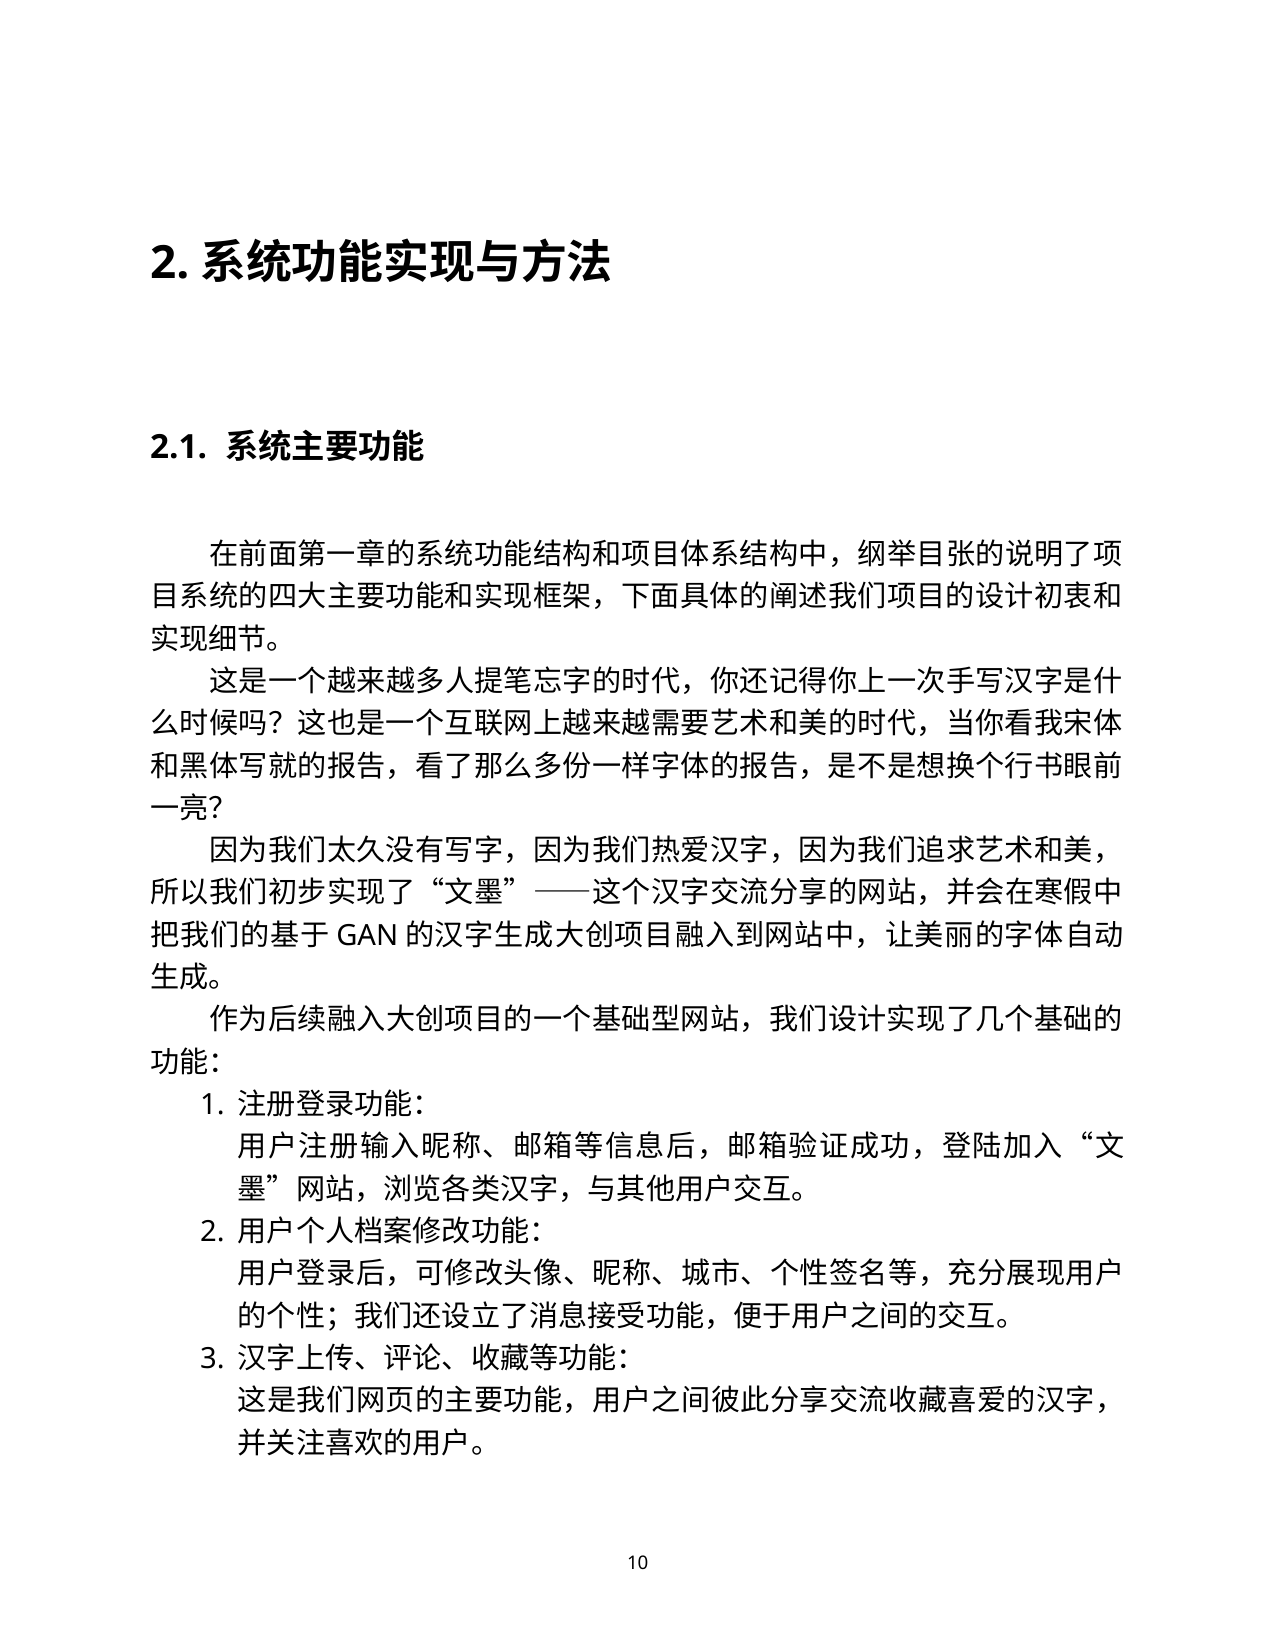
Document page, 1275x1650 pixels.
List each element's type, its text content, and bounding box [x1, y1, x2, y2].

text 在前面第一章的系统功能结构和项目体系结构中，纲举目张的说明了项目系统的四大主要功能和实现框架，下面具体的阐述我们项目的设计初衷和实现细节。 [150, 531, 1125, 657]
list 用户登录后，可修改头像、昵称、城市、个性签名等，充分展现用户的个性；我们还设立了消息接受功能，便于用户之间的交互。 [237, 1250, 1125, 1334]
list 用户注册输入昵称、邮箱等信息后，邮箱验证成功，登陆加入“文墨”网站，浏览各类汉字，与其他用户交互。 [237, 1123, 1125, 1207]
text 这是一个越来越多人提笔忘字的时代，你还记得你上一次手写汉字是什么时候吗？这也是一个互联网上越来越需要艺术和美的时代，当你看我宋体和黑体写就的报告，看了那么多份一样字体的报告，是不是想换个行书眼前一亮？ [150, 657, 1125, 827]
list 注册登录功能： [200, 1081, 1125, 1123]
list 这是我们网页的主要功能，用户之间彼此分享交流收藏喜爱的汉字，并关注喜欢的用户。 [237, 1377, 1125, 1461]
subtitle 系统功能实现与方法 [150, 225, 1125, 292]
text 作为后续融入大创项目的一个基础型网站，我们设计实现了几个基础的功能： [150, 996, 1125, 1081]
list 汉字上传、评论、收藏等功能： [200, 1334, 1125, 1377]
list 用户个人档案修改功能： [200, 1207, 1125, 1250]
subtitle 系统主要功能 [150, 420, 1125, 468]
text 因为我们太久没有写字，因为我们热爱汉字，因为我们追求艺术和美，所以我们初步实现了“文墨”——这个汉字交流分享的网站，并会在寒假中把我们的基于GAN的汉字生成大创项目融入到网站中，让美丽的字体自动生成。 [150, 827, 1125, 996]
